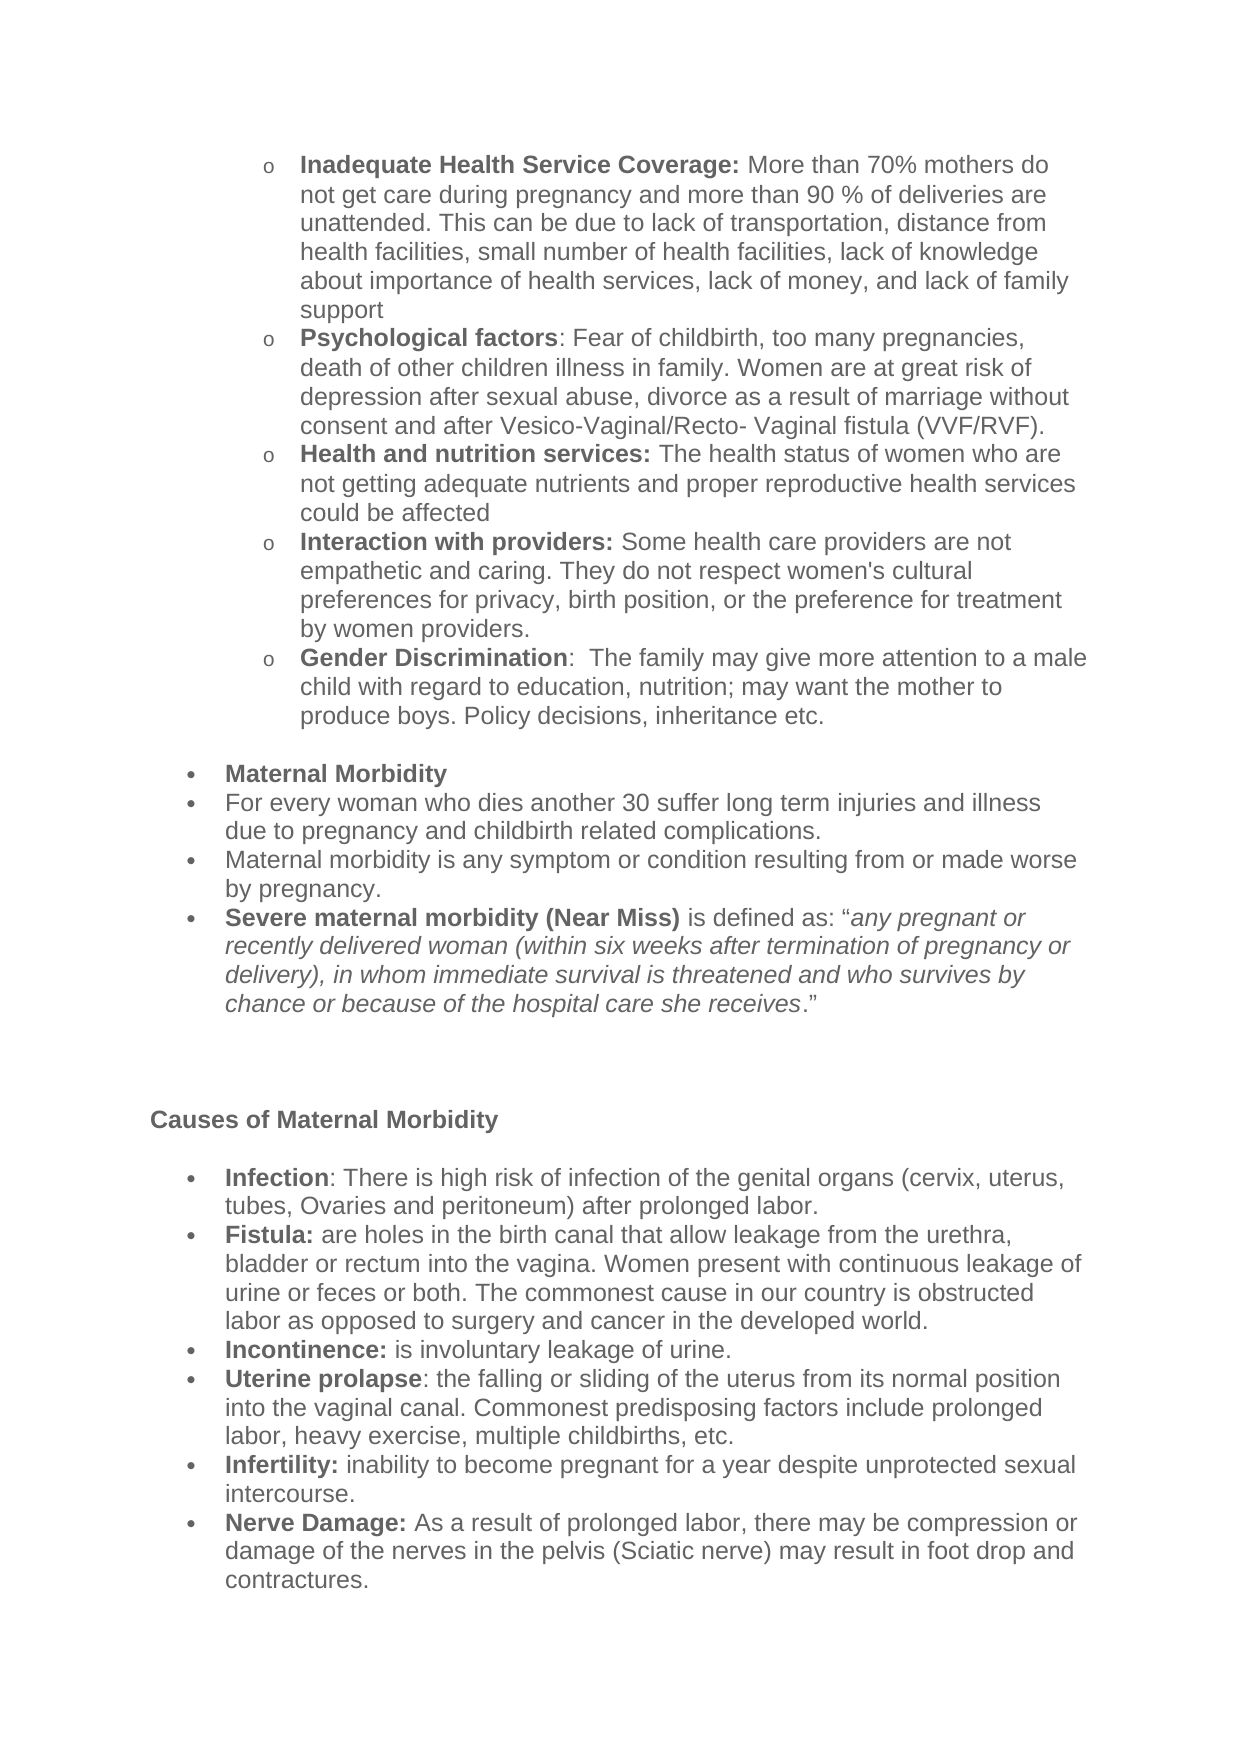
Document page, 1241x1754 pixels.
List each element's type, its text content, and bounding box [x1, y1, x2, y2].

list Incontinence: is involuntary leakage of urine. [187, 1335, 1090, 1364]
list Interaction with providers: Some health care providers are not empathetic and caring. They do not respect women's cultural preferences for privacy, birth position, or the preference for treatment by women providers. [262, 527, 1090, 642]
list Psychological factors: Fear of childbirth, too many pregnancies, death of other children illness in family. Women are at great risk of depression after sexual abuse, divorce as a result of marriage without consent and after Vesico-Vaginal/Recto- Vaginal fistula (VVF/RVF). [262, 323, 1090, 439]
list Uterine prolapse: the falling or sliding of the uterus from its normal position into the vaginal canal. Commonest predisposing factors include prolonged labor, heavy exercise, multiple childbirths, etc. [187, 1364, 1090, 1450]
list Infection: There is high risk of infection of the genital organs (cervix, uterus, tubes, Ovaries and peritoneum) after prolonged labor. [187, 1163, 1090, 1220]
list For every woman who dies another 30 suffer long term injuries and illness due to pregnancy and childbirth related complications. [187, 788, 1090, 845]
list Maternal Morbidity [187, 759, 1090, 788]
list Infertility: inability to become pregnant for a year despite unprotected sexual intercourse. [187, 1450, 1090, 1508]
list Fistula: are holes in the birth canal that allow leakage from the urethra, bladder or rectum into the vagina. Women present with continuous leakage of urine or feces or both. The commonest cause in our country is obstructed labor as opposed to surgery and cancer in the developed world. [187, 1220, 1090, 1335]
list Maternal morbidity is any symptom or condition resulting from or made worse by pregnancy. [187, 845, 1090, 903]
text Causes of Maternal Morbidity [150, 1105, 1090, 1133]
list Gender Discrimination: The family may give more attention to a male child with regard to education, nutrition; may want the mother to produce boys. Policy decisions, inheritance etc. [262, 642, 1090, 730]
list Health and nutrition services: The health status of women who are not getting adequate nutrients and proper reproductive health services could be affected [262, 439, 1090, 527]
list Inadequate Health Service Coverage: More than 70% mothers do not get care during pregnancy and more than 90 % of deliveries are unattended. This can be due to lack of transportation, distance from health facilities, small number of health facilities, lack of knowledge about importance of health services, lack of money, and lack of family support [262, 150, 1090, 323]
list Nerve Damage: As a result of prolonged labor, there may be compression or damage of the nerves in the pelvis (Sciatic nerve) may result in foot drop and contractures. [187, 1508, 1090, 1594]
list Severe maternal morbidity (Near Miss) is defined as: “any pregnant or recently delivered woman (within six weeks after termination of pregnancy or delivery), in whom immediate survival is threatened and who survives by chance or because of the hospital care she receives.” [187, 903, 1090, 1018]
